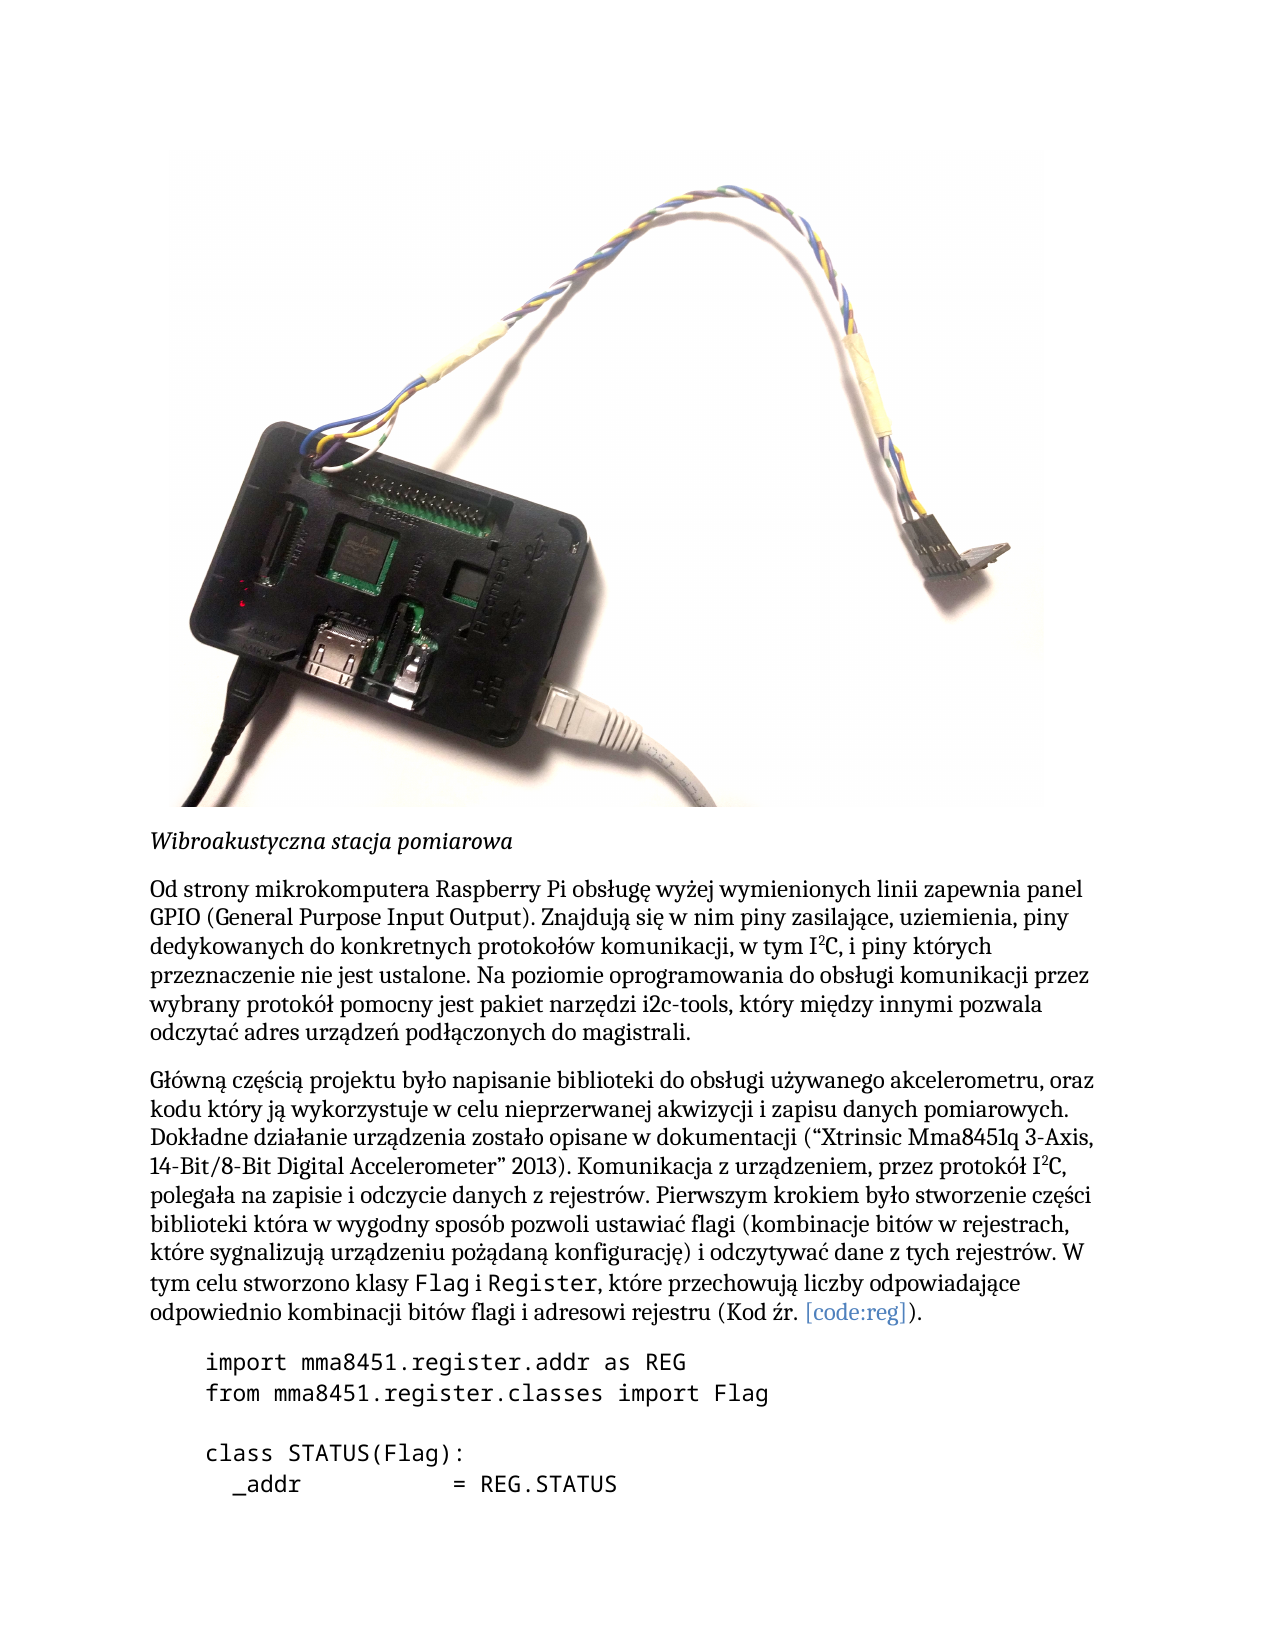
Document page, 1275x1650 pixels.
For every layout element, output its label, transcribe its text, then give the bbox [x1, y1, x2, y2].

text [150, 1346, 1125, 1499]
text Główną częścią projektu było napisanie biblioteki do obsługi używanego akcelerometru, oraz kodu który ją wykorzystuje w celu nieprzerwanej akwizycji i zapisu danych pomiarowych. Dokładne działanie urządzenia zostało opisane w dokumentacji (“Xtrinsic Mma8451q 3-Axis, 14-Bit/8-Bit Digital Accelerometer” 2013). Komunikacja z urządzeniem, przez protokół I2C, polegała na zapisie i odczycie danych z rejestrów. Pierwszym krokiem było stworzenie części biblioteki która w wygodny sposób pozwoli ustawiać flagi (kombinacje bitów w rejestrach, które sygnalizują urządzeniu pożądaną konfigurację) i odczytywać dane z tych rejestrów. W tym celu stworzono klasy Flag i Register, które przechowują liczby odpowiadające odpowiednio kombinacji bitów flagi i adresowi rejestru (Kod źr. [code:reg]). [150, 1066, 1125, 1327]
text Wibroakustyczna stacja pomiarowa [150, 827, 1125, 856]
picture [168, 150, 1044, 807]
text Od strony mikrokomputera Raspberry Pi obsługę wyżej wymienionych linii zapewnia panel GPIO (General Purpose Input Output). Znajdują się w nim piny zasilające, uziemienia, piny dedykowanych do konkretnych protokołów komunikacji, w tym I2C, i piny których przeznaczenie nie jest ustalone. Na poziomie oprogramowania do obsługi komunikacji przez wybrany protokół pomocny jest pakiet narzędzi i2c-tools, który między innymi pozwala odczytać adres urządzeń podłączonych do magistrali. [150, 874, 1125, 1047]
